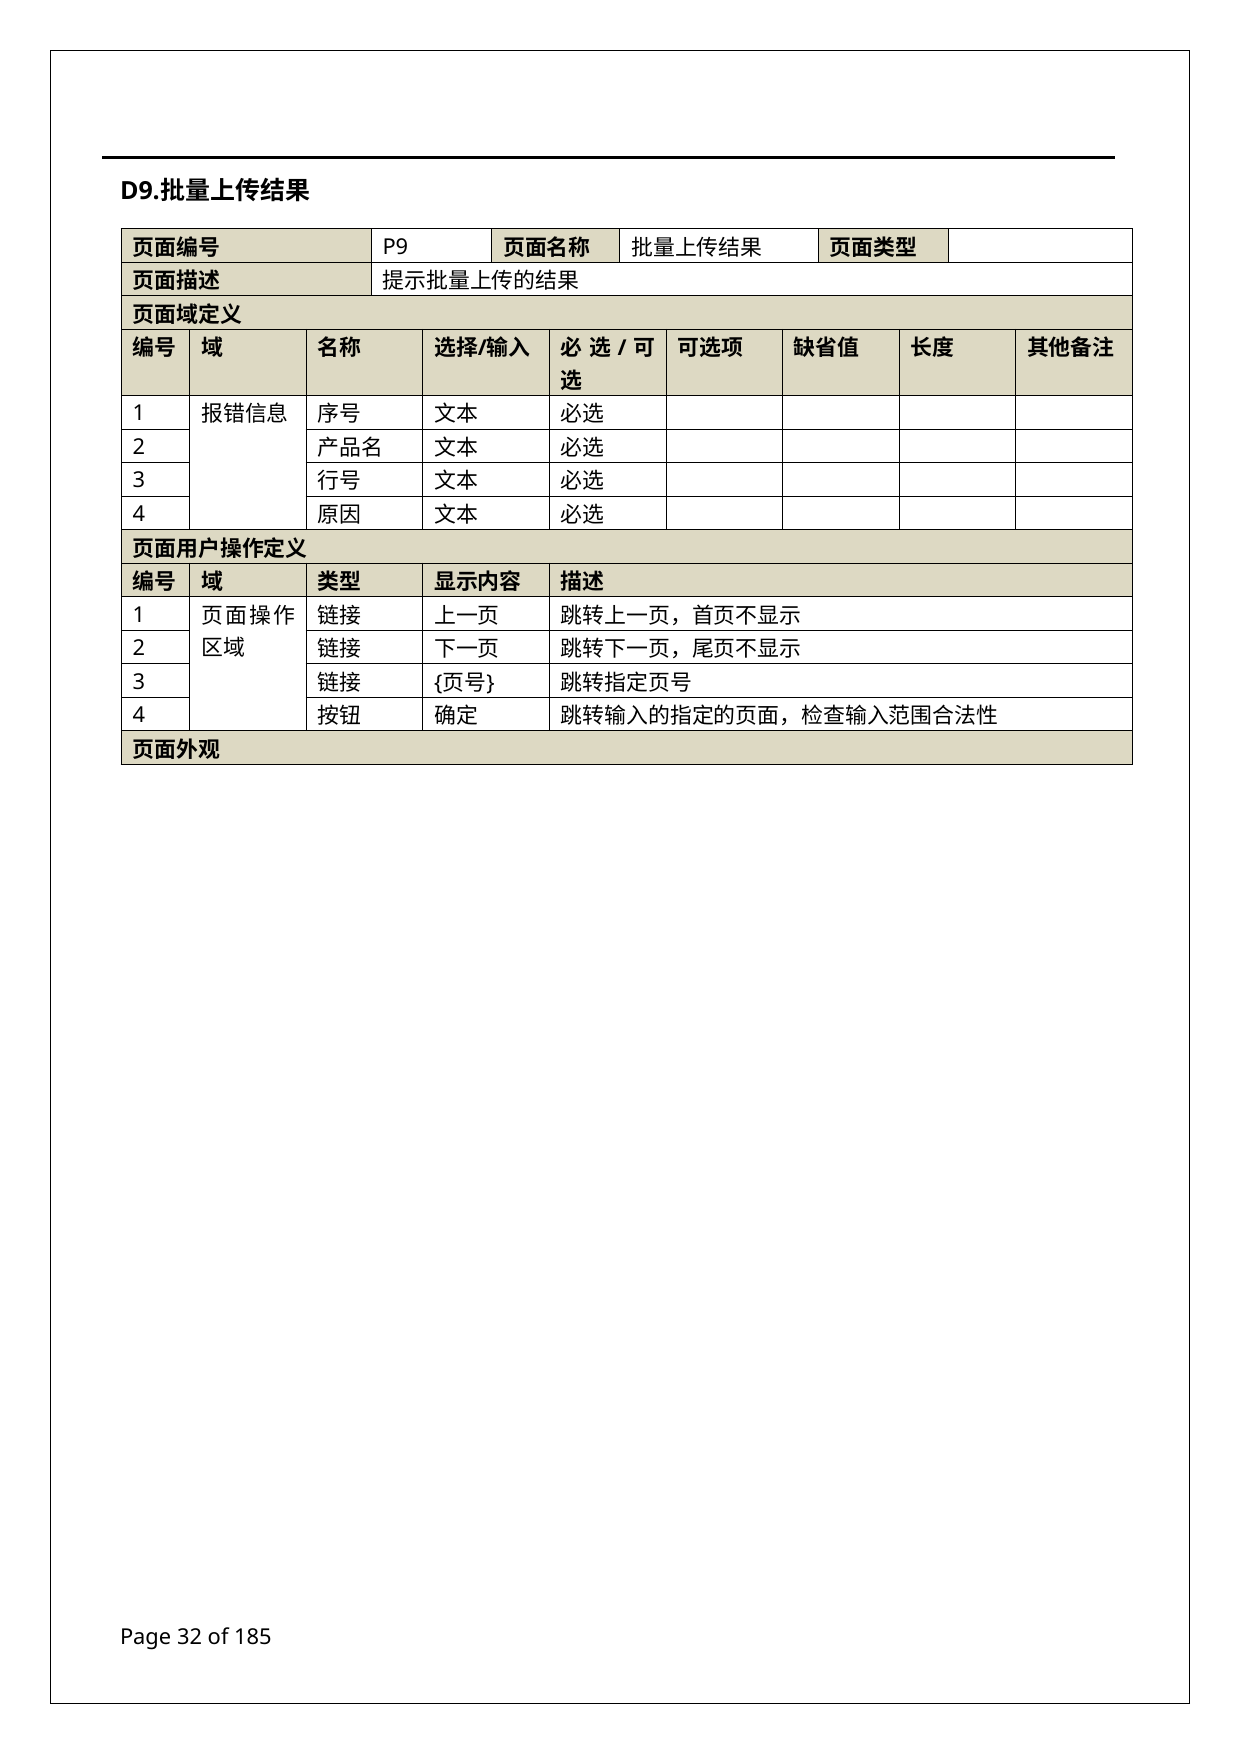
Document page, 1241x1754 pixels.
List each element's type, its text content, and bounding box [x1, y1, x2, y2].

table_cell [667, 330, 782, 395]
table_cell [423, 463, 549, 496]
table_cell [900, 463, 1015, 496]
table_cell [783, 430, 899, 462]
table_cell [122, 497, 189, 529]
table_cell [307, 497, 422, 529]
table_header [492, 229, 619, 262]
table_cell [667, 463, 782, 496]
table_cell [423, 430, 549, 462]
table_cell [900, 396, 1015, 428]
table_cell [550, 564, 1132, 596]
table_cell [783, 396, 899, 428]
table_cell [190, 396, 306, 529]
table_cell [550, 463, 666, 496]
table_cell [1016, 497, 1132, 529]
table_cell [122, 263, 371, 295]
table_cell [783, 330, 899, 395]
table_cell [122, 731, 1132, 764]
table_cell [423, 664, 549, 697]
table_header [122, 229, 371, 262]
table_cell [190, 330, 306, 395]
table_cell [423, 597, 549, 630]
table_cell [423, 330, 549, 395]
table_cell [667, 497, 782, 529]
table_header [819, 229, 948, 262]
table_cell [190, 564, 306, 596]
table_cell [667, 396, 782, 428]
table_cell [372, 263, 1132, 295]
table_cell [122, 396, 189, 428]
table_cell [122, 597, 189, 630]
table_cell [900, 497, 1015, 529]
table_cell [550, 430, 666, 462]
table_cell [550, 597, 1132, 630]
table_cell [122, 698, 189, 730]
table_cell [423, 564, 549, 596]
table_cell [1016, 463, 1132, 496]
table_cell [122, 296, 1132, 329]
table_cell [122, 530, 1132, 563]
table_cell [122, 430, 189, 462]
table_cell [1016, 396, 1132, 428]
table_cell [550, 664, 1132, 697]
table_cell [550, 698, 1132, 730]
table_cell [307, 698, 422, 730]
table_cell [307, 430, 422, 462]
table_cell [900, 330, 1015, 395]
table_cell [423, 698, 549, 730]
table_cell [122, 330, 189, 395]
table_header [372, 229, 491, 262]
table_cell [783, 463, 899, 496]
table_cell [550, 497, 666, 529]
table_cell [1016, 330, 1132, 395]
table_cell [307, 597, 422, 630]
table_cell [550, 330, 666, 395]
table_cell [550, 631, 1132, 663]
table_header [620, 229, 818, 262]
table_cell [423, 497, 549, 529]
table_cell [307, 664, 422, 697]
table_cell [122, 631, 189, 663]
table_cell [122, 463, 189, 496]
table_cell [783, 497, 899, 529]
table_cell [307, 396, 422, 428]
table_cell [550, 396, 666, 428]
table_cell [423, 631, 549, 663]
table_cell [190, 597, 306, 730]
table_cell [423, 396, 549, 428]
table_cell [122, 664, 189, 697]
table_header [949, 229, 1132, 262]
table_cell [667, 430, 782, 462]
subtitle D9.批量上传结果 [120, 157, 1120, 222]
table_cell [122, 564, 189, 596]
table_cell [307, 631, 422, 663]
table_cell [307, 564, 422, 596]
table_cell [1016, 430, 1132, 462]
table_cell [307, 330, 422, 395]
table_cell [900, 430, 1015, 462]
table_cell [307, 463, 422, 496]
